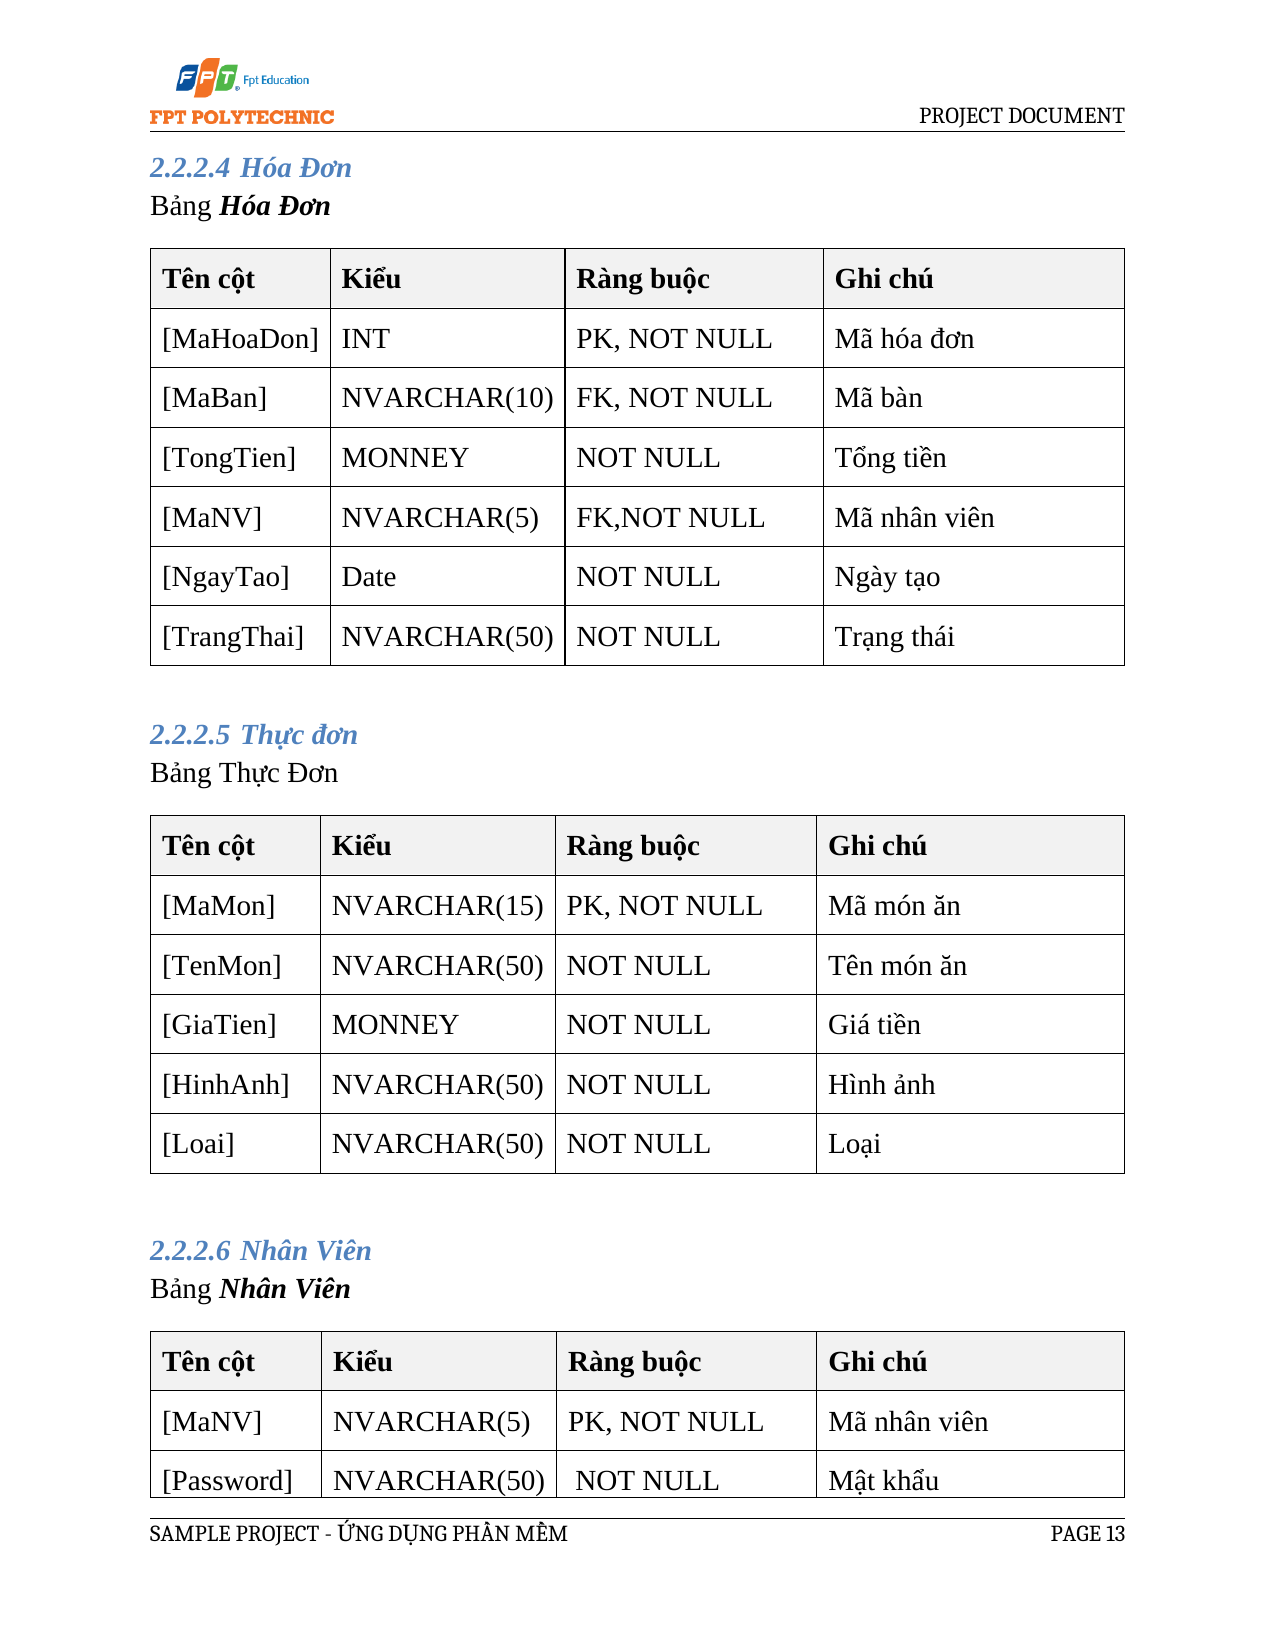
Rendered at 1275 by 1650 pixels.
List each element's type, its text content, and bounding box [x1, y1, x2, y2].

table_header Ghi chú [824, 249, 1124, 307]
table_cell Mã nhân viên [817, 1391, 1124, 1450]
table_cell PK, NOT NULL [556, 876, 816, 934]
table_cell Loại [817, 1114, 1124, 1172]
table_cell [TrangThai] [151, 606, 330, 665]
table_cell [HinhAnh] [151, 1054, 320, 1113]
table_header Ghi chú [817, 1332, 1124, 1390]
table_cell MONNEY [331, 428, 564, 486]
table_cell [Loai] [151, 1114, 320, 1172]
table_cell NVARCHAR(50) [331, 606, 564, 665]
table_cell NOT NULL [566, 428, 823, 486]
table_cell NOT NULL [566, 547, 823, 605]
table_cell [Password] [151, 1451, 321, 1497]
table_cell Ngày tạo [824, 547, 1124, 605]
table_cell Mã bàn [824, 368, 1124, 427]
table_header Ràng buộc [566, 249, 823, 307]
table_cell MONNEY [321, 995, 555, 1053]
table_cell NOT NULL [556, 1114, 816, 1172]
table_cell Hình ảnh [817, 1054, 1124, 1113]
table_cell Tên món ăn [817, 935, 1124, 994]
table_cell NVARCHAR(15) [321, 876, 555, 934]
table_cell NOT NULL [556, 995, 816, 1053]
table_cell [MaMon] [151, 876, 320, 934]
table_cell NOT NULL [556, 1054, 816, 1113]
table_header Kiểu [321, 816, 555, 874]
table_cell [MaBan] [151, 368, 330, 427]
table_header Kiểu [322, 1332, 556, 1390]
table_cell Trạng thái [824, 606, 1124, 665]
table_cell NVARCHAR(50) [321, 1054, 555, 1113]
table_cell [TongTien] [151, 428, 330, 486]
table_cell NVARCHAR(5) [331, 487, 564, 546]
table_cell NOT NULL [556, 935, 816, 994]
table_cell Mật khẩu [817, 1451, 1124, 1497]
table_header Tên cột [151, 816, 320, 874]
subtitle Thực đơn [150, 717, 1125, 751]
table_cell [MaNV] [151, 487, 330, 546]
table_cell [GiaTien] [151, 995, 320, 1053]
table_cell NVARCHAR(5) [322, 1391, 556, 1450]
table_header Kiểu [331, 249, 564, 307]
table_cell [TenMon] [151, 935, 320, 994]
table_cell [MaNV] [151, 1391, 321, 1450]
subtitle Hóa Đơn [150, 150, 1125, 183]
table_cell FK, NOT NULL [566, 368, 823, 427]
text Bảng Nhân Viên [150, 1271, 1125, 1305]
table_cell Mã hóa đơn [824, 309, 1124, 367]
table_cell NVARCHAR(50) [321, 1114, 555, 1172]
table_header Ghi chú [817, 816, 1124, 874]
table_header Ràng buộc [557, 1332, 816, 1390]
table_cell FK,NOT NULL [566, 487, 823, 546]
text Bảng Hóa Đơn [150, 188, 1125, 222]
text Bảng Thực Đơn [150, 756, 1125, 789]
table_cell INT [331, 309, 564, 367]
table_cell Date [331, 547, 564, 605]
table_header Ràng buộc [556, 816, 816, 874]
table_cell NVARCHAR(10) [331, 368, 564, 427]
table_cell Giá tiền [817, 995, 1124, 1053]
table_cell [MaHoaDon] [151, 309, 330, 367]
table_cell Tổng tiền [824, 428, 1124, 486]
table_cell Mã món ăn [817, 876, 1124, 934]
table_cell [NgayTao] [151, 547, 330, 605]
table_header Tên cột [151, 1332, 321, 1390]
table_cell Mã nhân viên [824, 487, 1124, 546]
table_cell NOT NULL [566, 606, 823, 665]
table_header Tên cột [151, 249, 330, 307]
table_cell NVARCHAR(50) [322, 1451, 556, 1497]
table_cell NVARCHAR(50) [321, 935, 555, 994]
table_cell PK, NOT NULL [566, 309, 823, 367]
subtitle Nhân Viên [150, 1233, 1125, 1266]
table_cell NOT NULL [557, 1451, 816, 1497]
table_cell PK, NOT NULL [557, 1391, 816, 1450]
picture [150, 58, 336, 124]
